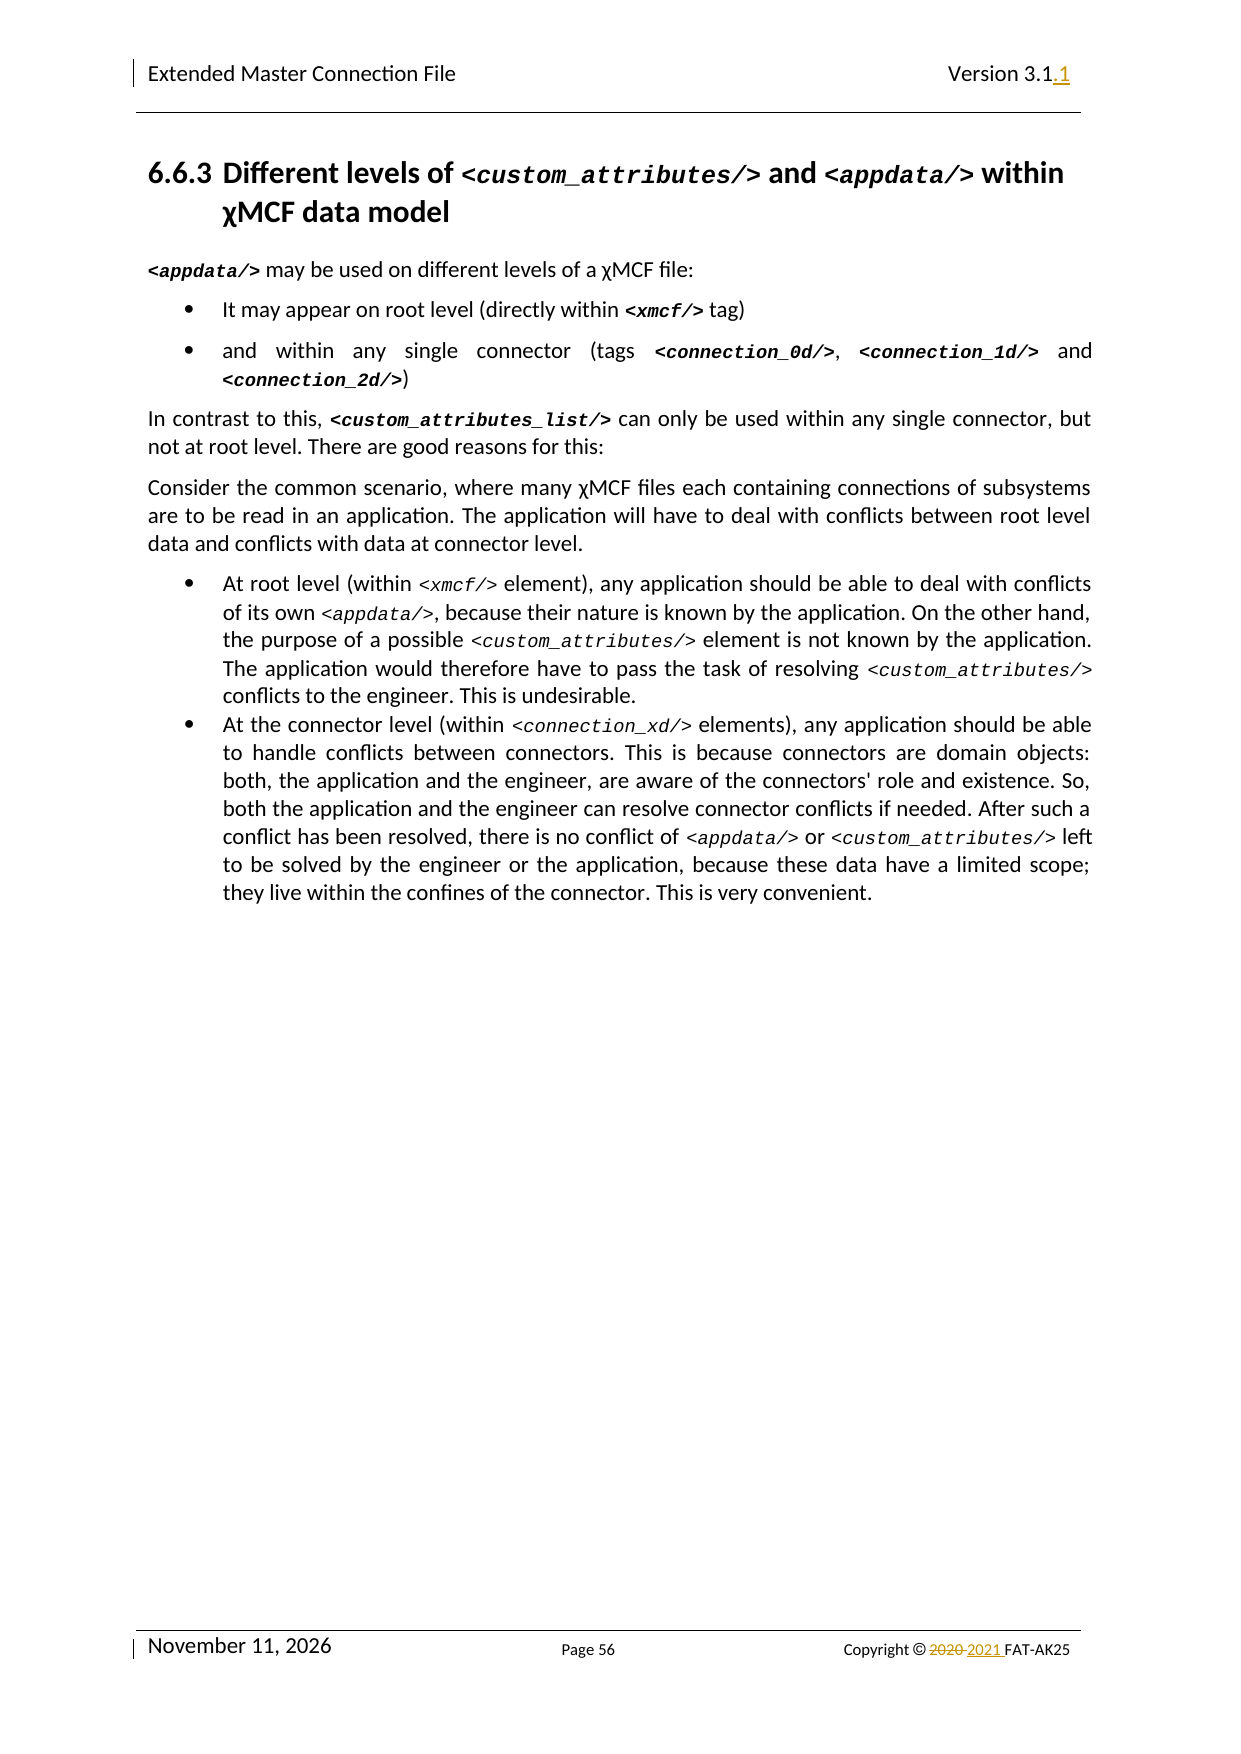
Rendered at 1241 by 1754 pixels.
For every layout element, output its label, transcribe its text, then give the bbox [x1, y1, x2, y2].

list and within any single connector (tags <connection_0d/>, <connection_1d/> and <connection_2d/>) [185, 336, 1092, 392]
list It may appear on root level (directly within <xmcf/> tag) [185, 295, 1092, 323]
text In contrast to this, <custom_attributes_list/> can only be used within any single connector, but not at root level. There are good reasons for this: [148, 404, 1092, 461]
text Consider the common scenario, where many χMCF files each containing connections of subsystems are to be read in an application. The application will have to deal with conflicts between root level data, connection group level data and conflicts with data at connector level. [148, 473, 1092, 557]
list At the connector level (within <connection_xd/> elements), any application should be able to handle conflicts between connectors. This is because connectors are domain objects: both, the application and the engineer, are aware of the connectors' role and existence. So, both the application and the engineer can resolve connector conflicts if needed. After such a conflict has been resolved, there is no conflict of <appdata/> or <custom_attributes/> left to be solved by the engineer or the application, because these data have a limited scope; they live within the confines of the connector. This is very convenient. [185, 710, 1092, 906]
list At root level (within <xmcf/> element), any application should be able to deal with conflicts of its own <appdata/>, because their nature is known by the application. On the other hand, the purpose of a possible <custom_attributes/> element is not known by the application. The application would therefore have to pass the task of resolving <custom_attributes/> conflicts to the engineer. This is undesirable. [185, 569, 1092, 710]
text <appdata/> may be used on different levels of a χMCF file: [148, 255, 1092, 283]
subtitle Different levels of <custom_attributes/> and <appdata/> within χMCF data model [148, 154, 1092, 230]
